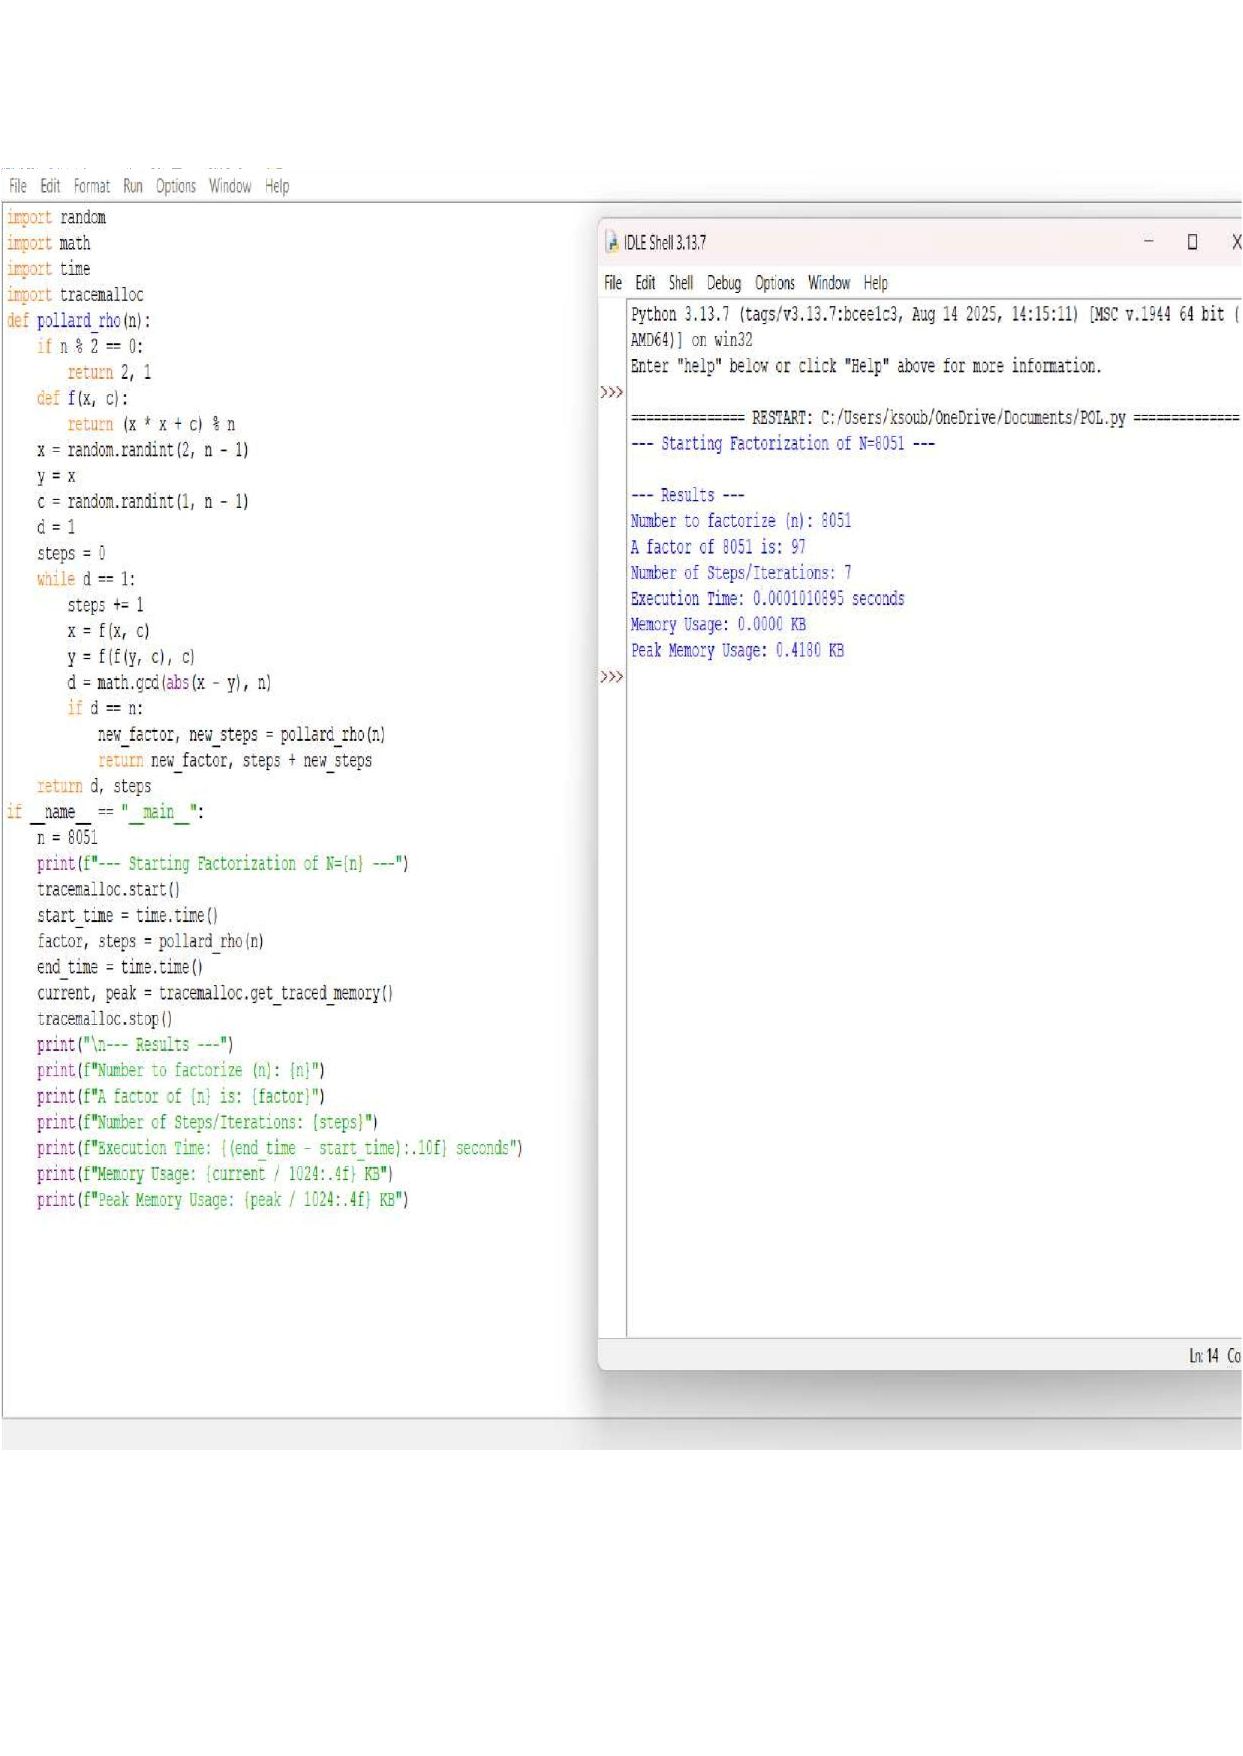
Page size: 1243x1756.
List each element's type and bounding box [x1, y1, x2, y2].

picture [1, 168, 1242, 1450]
